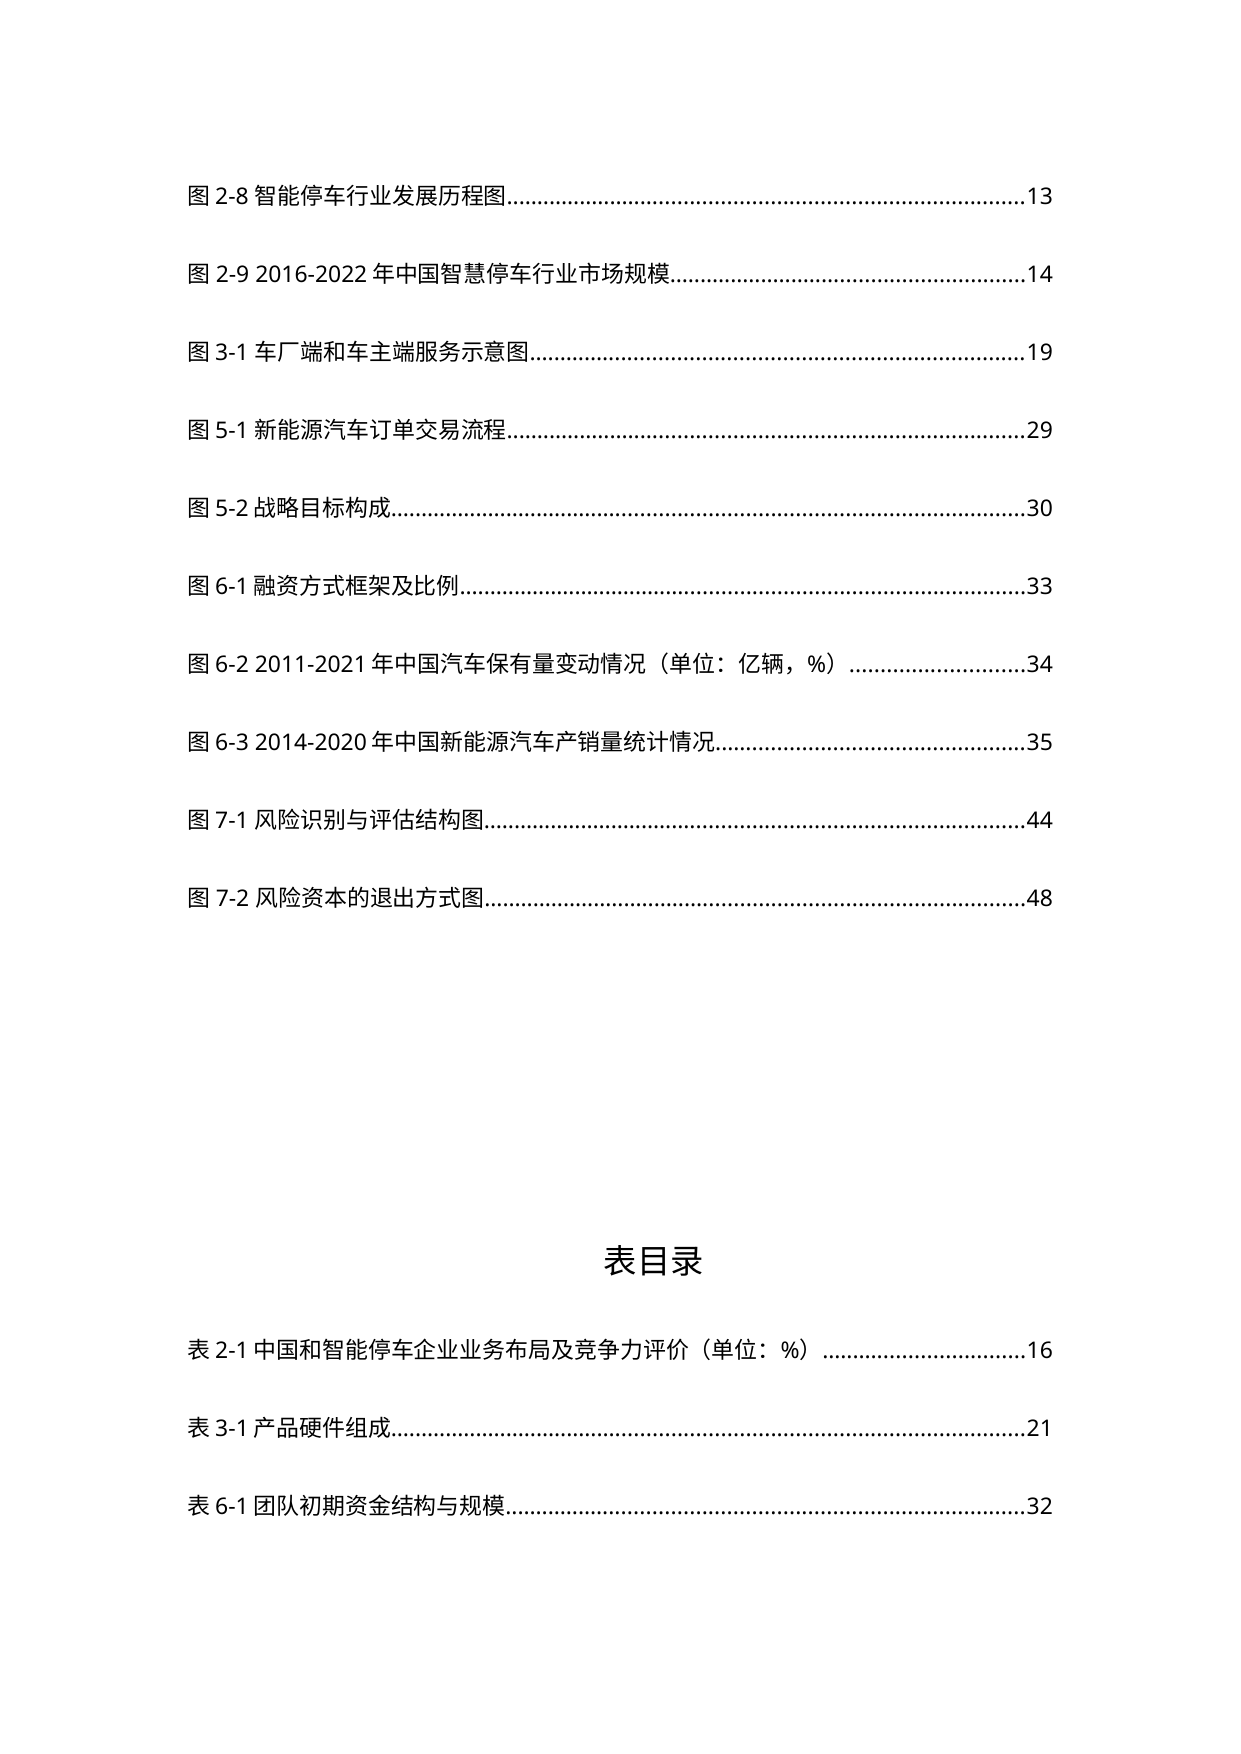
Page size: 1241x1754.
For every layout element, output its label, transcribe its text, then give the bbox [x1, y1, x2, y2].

text 图5-2战略目标构成 30 [187, 474, 1053, 539]
text 表3-1产品硬件组成 21 [187, 1394, 1053, 1459]
text 图6-1融资方式框架及比例 33 [187, 552, 1053, 617]
text 图 2-9 2016-2022年中国智慧停车行业市场规模 14 [187, 240, 1053, 305]
text 图7-1 风险识别与评估结构图 44 [187, 786, 1053, 851]
text 图5-1 新能源汽车订单交易流程 29 [187, 396, 1053, 461]
text 图3-1 车厂端和车主端服务示意图 19 [187, 318, 1053, 383]
text 表6-1团队初期资金结构与规模 32 [187, 1472, 1053, 1537]
text 图6-3 2014-2020年中国新能源汽车产销量统计情况 35 [187, 708, 1053, 773]
text 表2-1中国和智能停车企业业务布局及竞争力评价（单位：%） 16 [187, 1316, 1053, 1381]
text 表目录 [187, 1227, 1053, 1292]
text 图6-2 2011-2021年中国汽车保有量变动情况（单位：亿辆，%） 34 [187, 630, 1053, 695]
text 图 7-2 风险资本的退出方式图 48 [187, 864, 1053, 929]
text 图2-8 智能停车行业发展历程图 13 [187, 162, 1053, 227]
